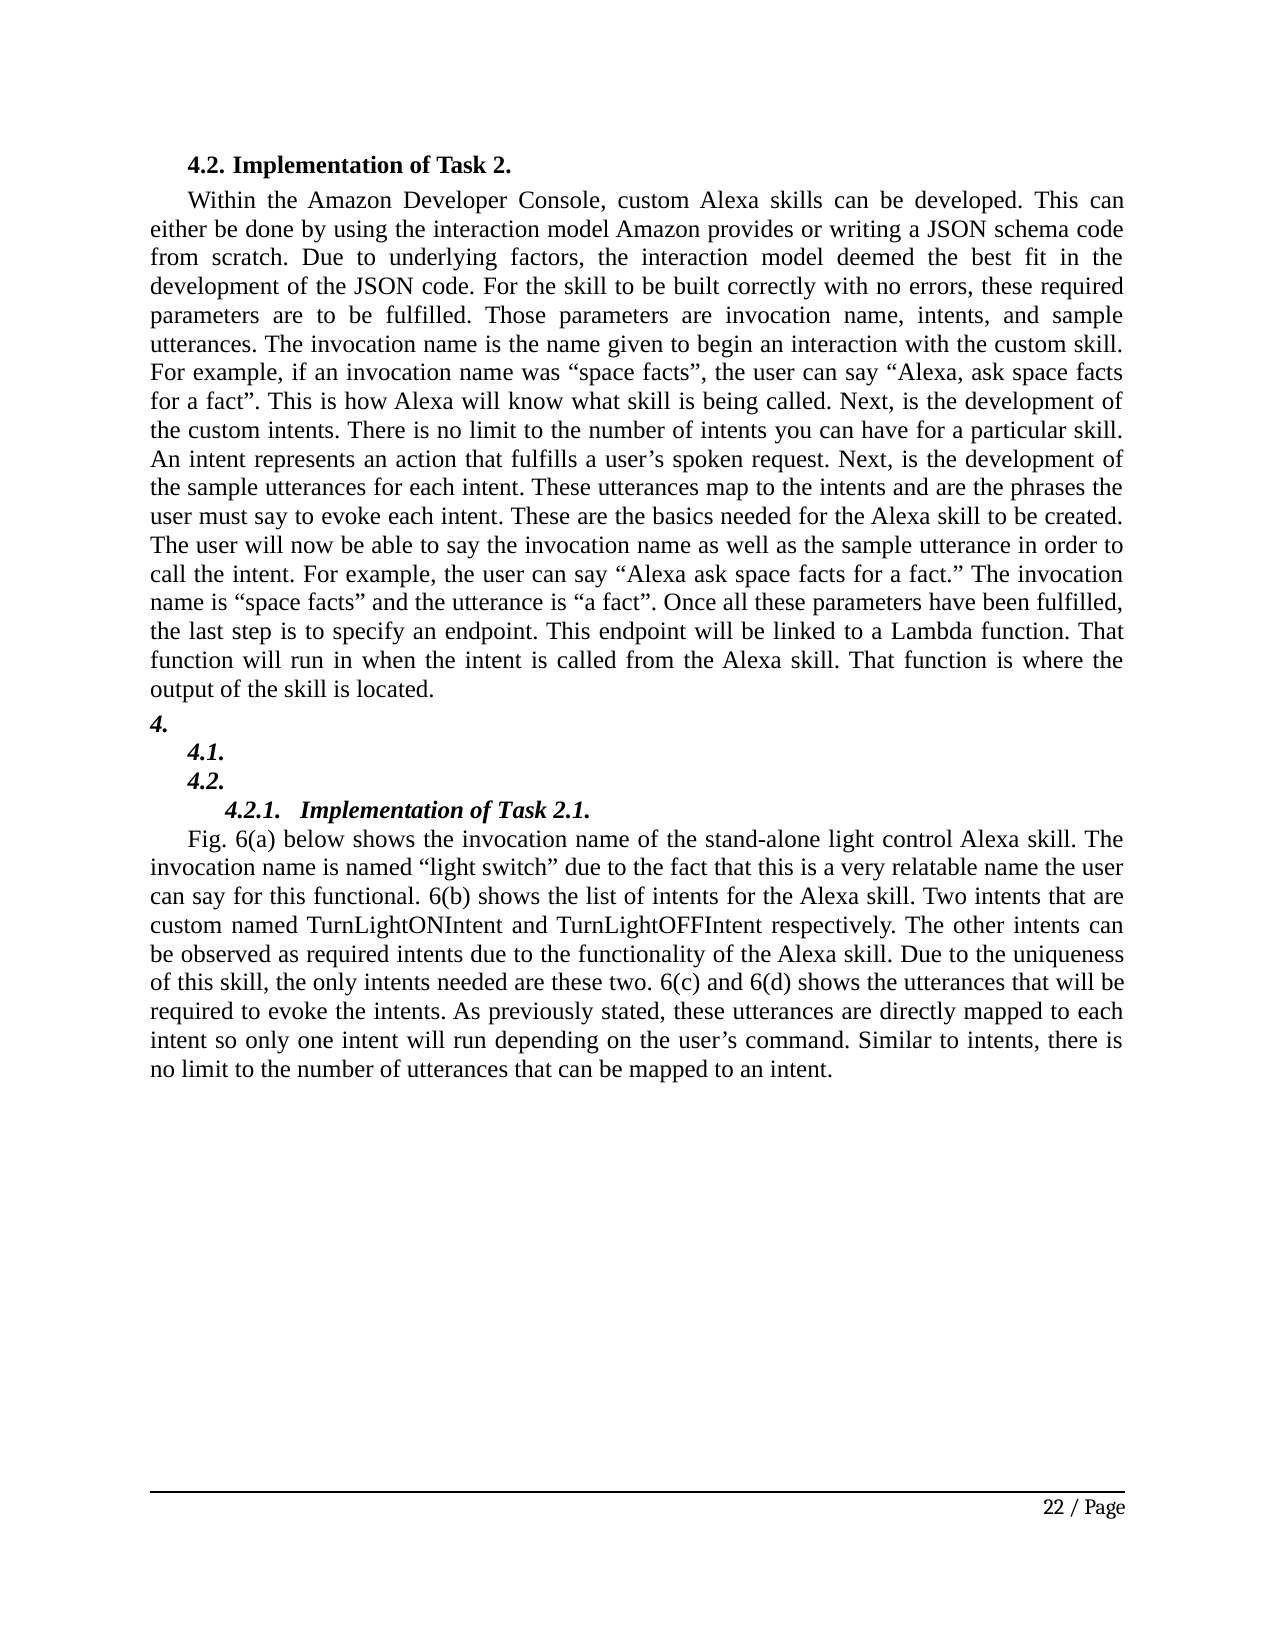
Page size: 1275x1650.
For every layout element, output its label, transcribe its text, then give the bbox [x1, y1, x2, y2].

subtitle Implementation of Task 2. [187, 150, 1125, 179]
text Within the Amazon Developer Console, custom Alexa skills can be developed. This can either be done by using the interaction model Amazon provides or writing a JSON schema code from scratch. Due to underlying factors, the interaction model deemed the best fit in the development of the JSON code. For the skill to be built correctly with no errors, these required parameters are to be fulfilled. Those parameters are invocation name, intents, and sample utterances. The invocation name is the name given to begin an interaction with the custom skill. For example, if an invocation name was “space facts”, the user can say “Alexa, ask space facts for a fact”. This is how Alexa will know what skill is being called. Next, is the development of the custom intents. There is no limit to the number of intents you can have for a particular skill. An intent represents an action that fulfills a user’s spoken request. Next, is the development of the sample utterances for each intent. These utterances map to the intents and are the phrases the user must say to evoke each intent. These are the basics needed for the Alexa skill to be created. The user will now be able to say the invocation name as well as the sample utterance in order to call the intent. For example, the user can say “Alexa ask space facts for a fact.” The invocation name is “space facts” and the utterance is “a fact”. Once all these parameters have been fulfilled, the last step is to specify an endpoint. This endpoint will be linked to a Lambda function. That function will run in when the intent is called from the Alexa skill. That function is where the output of the skill is located. [150, 185, 1125, 702]
subtitle Implementation of Task 2.1. [225, 795, 1125, 824]
